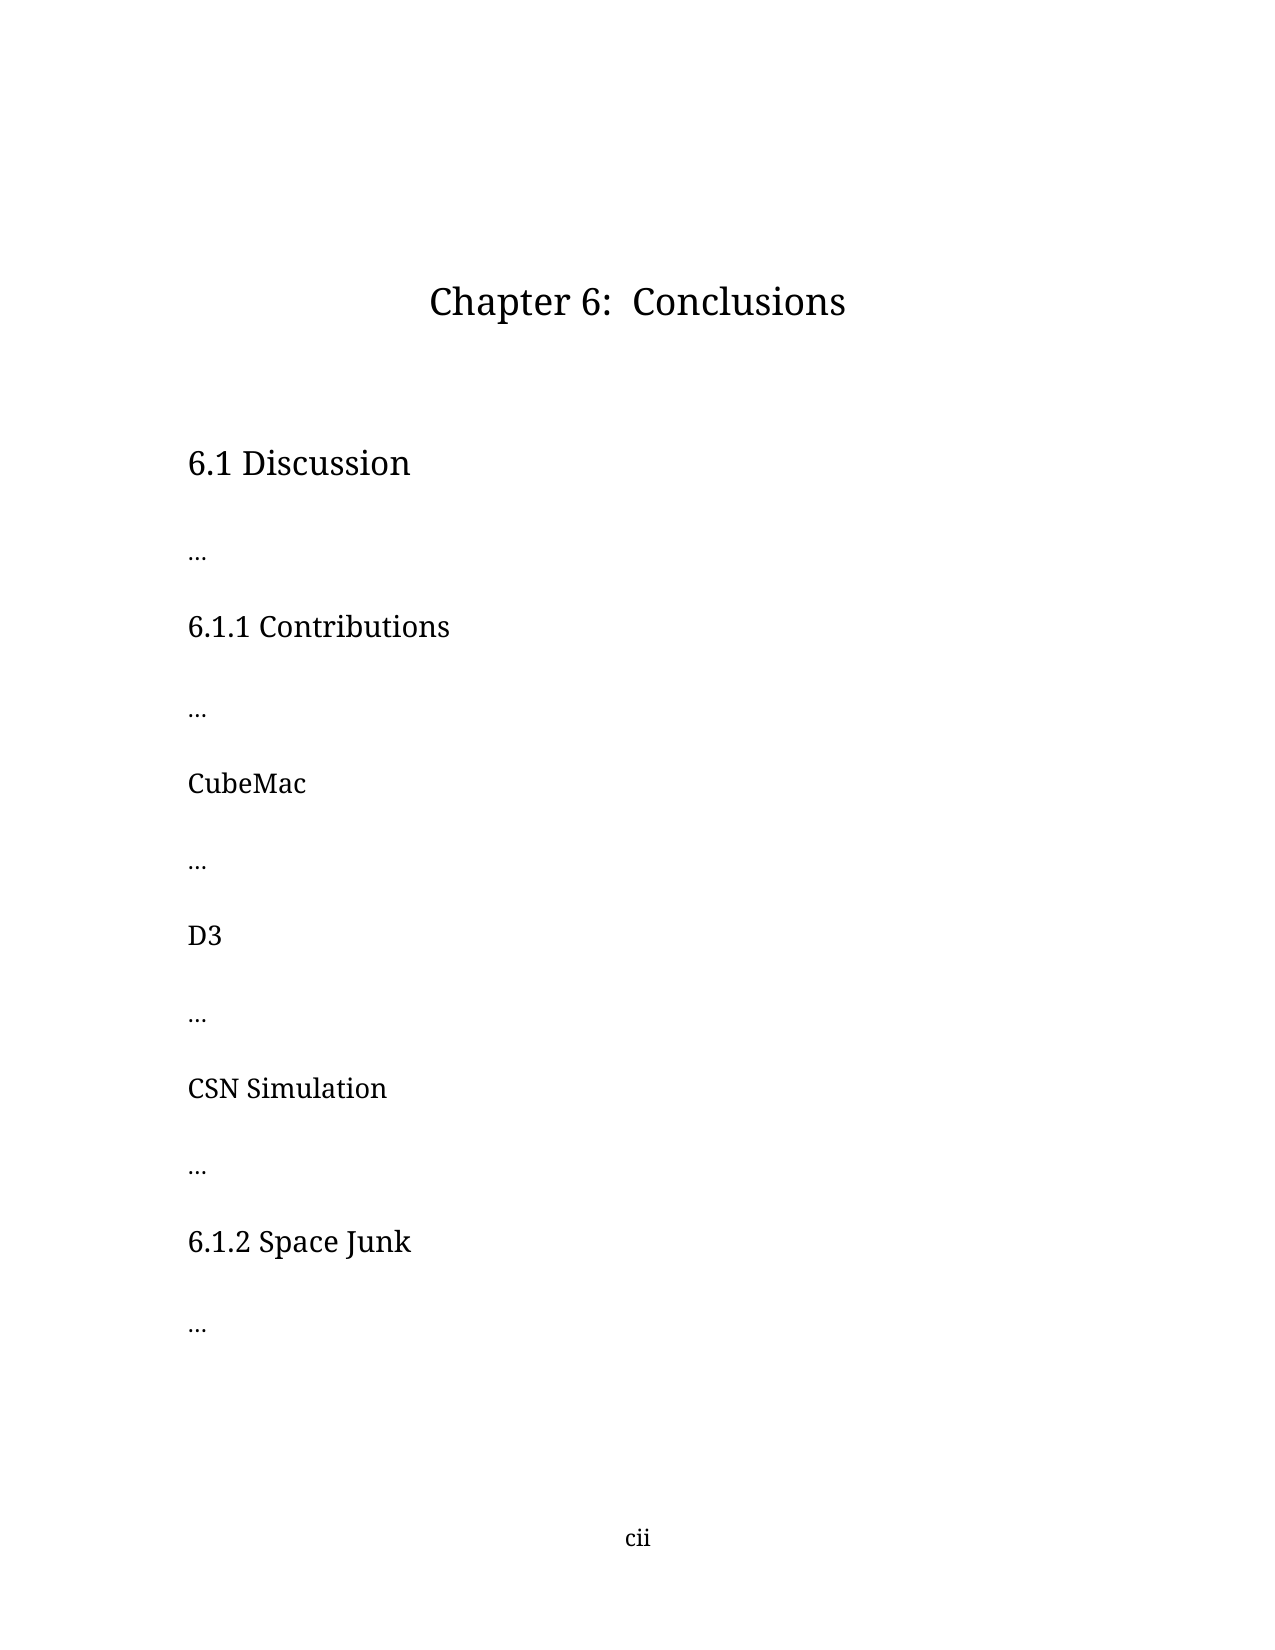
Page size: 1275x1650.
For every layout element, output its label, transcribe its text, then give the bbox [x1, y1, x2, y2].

text … [187, 535, 1087, 567]
subtitle Space Junk [187, 1222, 1087, 1261]
text … [187, 1308, 1087, 1339]
subtitle Contributions [187, 607, 1087, 646]
subtitle Discussion [187, 439, 1087, 485]
subtitle Conclusions [187, 275, 1087, 326]
text … [187, 1150, 1087, 1182]
subtitle CubeMac [187, 764, 1087, 801]
text … [187, 693, 1087, 724]
subtitle D3 [187, 917, 1087, 953]
text … [187, 845, 1087, 877]
text … [187, 998, 1087, 1029]
subtitle CSN Simulation [187, 1069, 1087, 1106]
